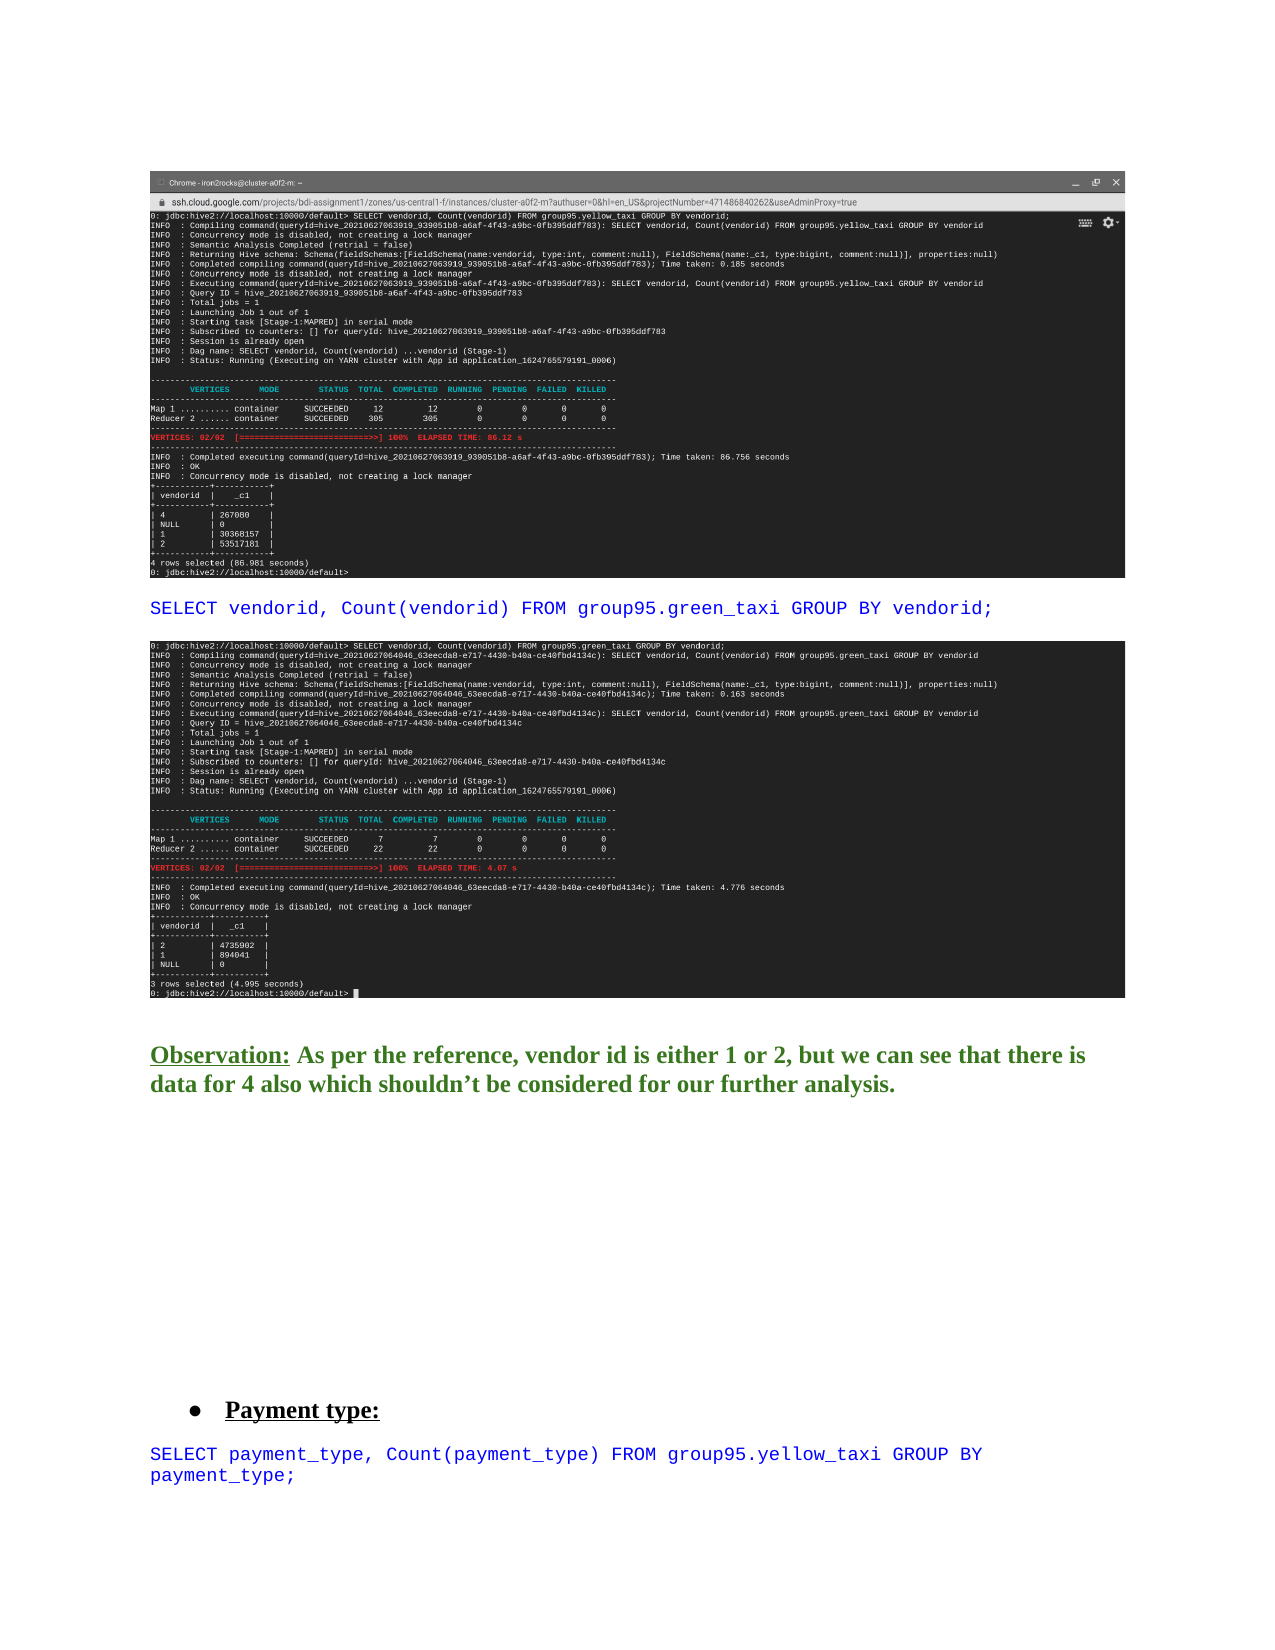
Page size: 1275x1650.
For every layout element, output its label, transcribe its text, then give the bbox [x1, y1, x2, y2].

text SELECT payment_type, Count(payment_type) FROM group95.yellow_taxi GROUP BY payment_type; [150, 1445, 1125, 1487]
text Observation: As per the reference, vendor id is either 1 or 2, but we can see that there is data for 4 also which shouldn’t be considered for our further analysis. [150, 1040, 1125, 1097]
text SELECT vendorid, Count(vendorid) FROM group95.green_taxi GROUP BY vendorid; [150, 599, 1125, 620]
picture [150, 641, 1125, 998]
list Payment type: [187, 1395, 1125, 1424]
picture [150, 171, 1125, 578]
